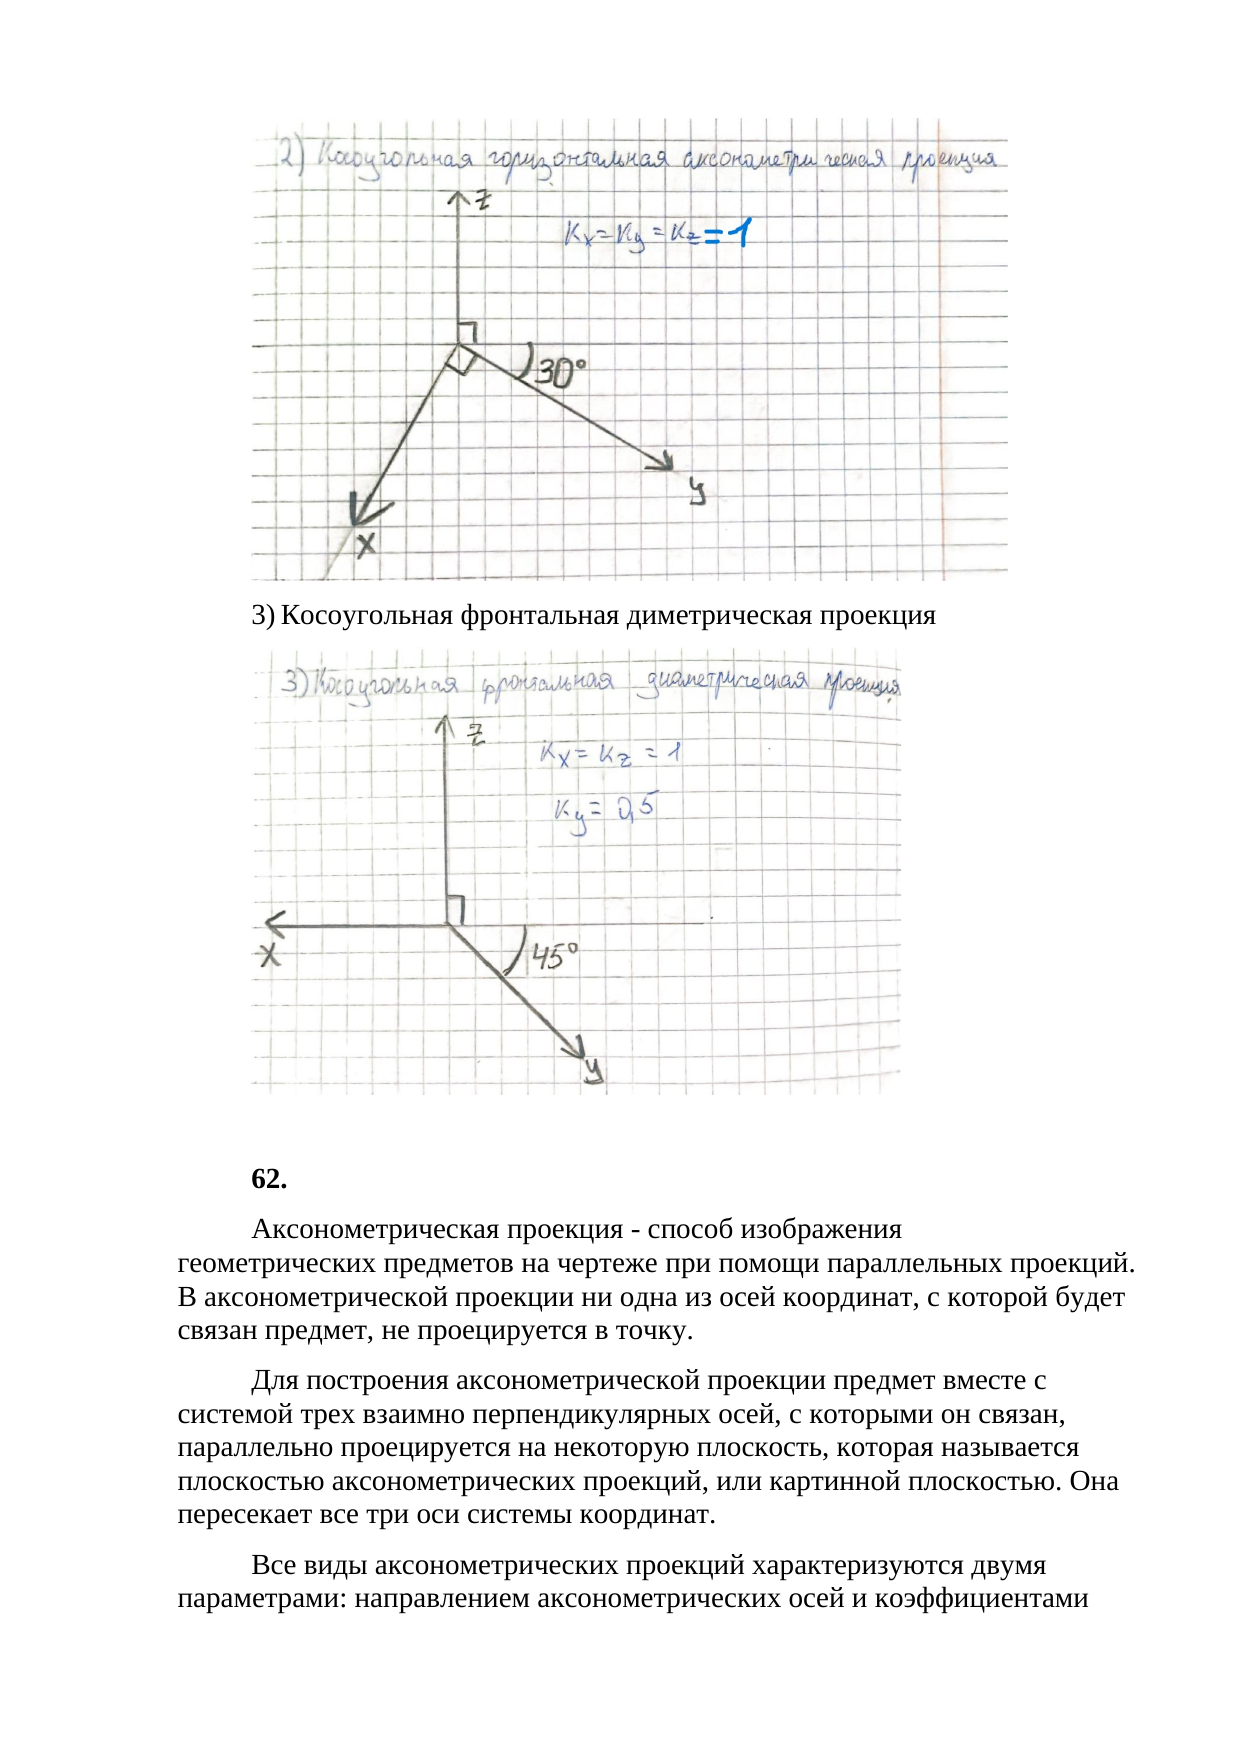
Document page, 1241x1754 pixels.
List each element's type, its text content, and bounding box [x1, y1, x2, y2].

text 62. [177, 1161, 1152, 1195]
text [177, 1547, 1152, 1614]
text Для построения аксонометрической проекции предмет вместе с системой трех взаимно перпендикулярных осей, с которыми он связан, параллельно проецируется на некоторую плоскость, которая называется плоскостью аксонометрических проекций, или картинной плоскостью. Она пересекает все три оси системы координат. [177, 1362, 1152, 1530]
picture [251, 118, 1008, 581]
text 3) Косоугольная фронтальная диметрическая проекция [177, 597, 1152, 631]
text Аксонометрическая проекция - способ изображения геометрических предметов на чертеже при помощи параллельных проекций. В аксонометрической проекции ни одна из осей координат, с которой будет связан предмет, не проецируется в точку. [177, 1212, 1152, 1346]
picture [251, 647, 902, 1095]
